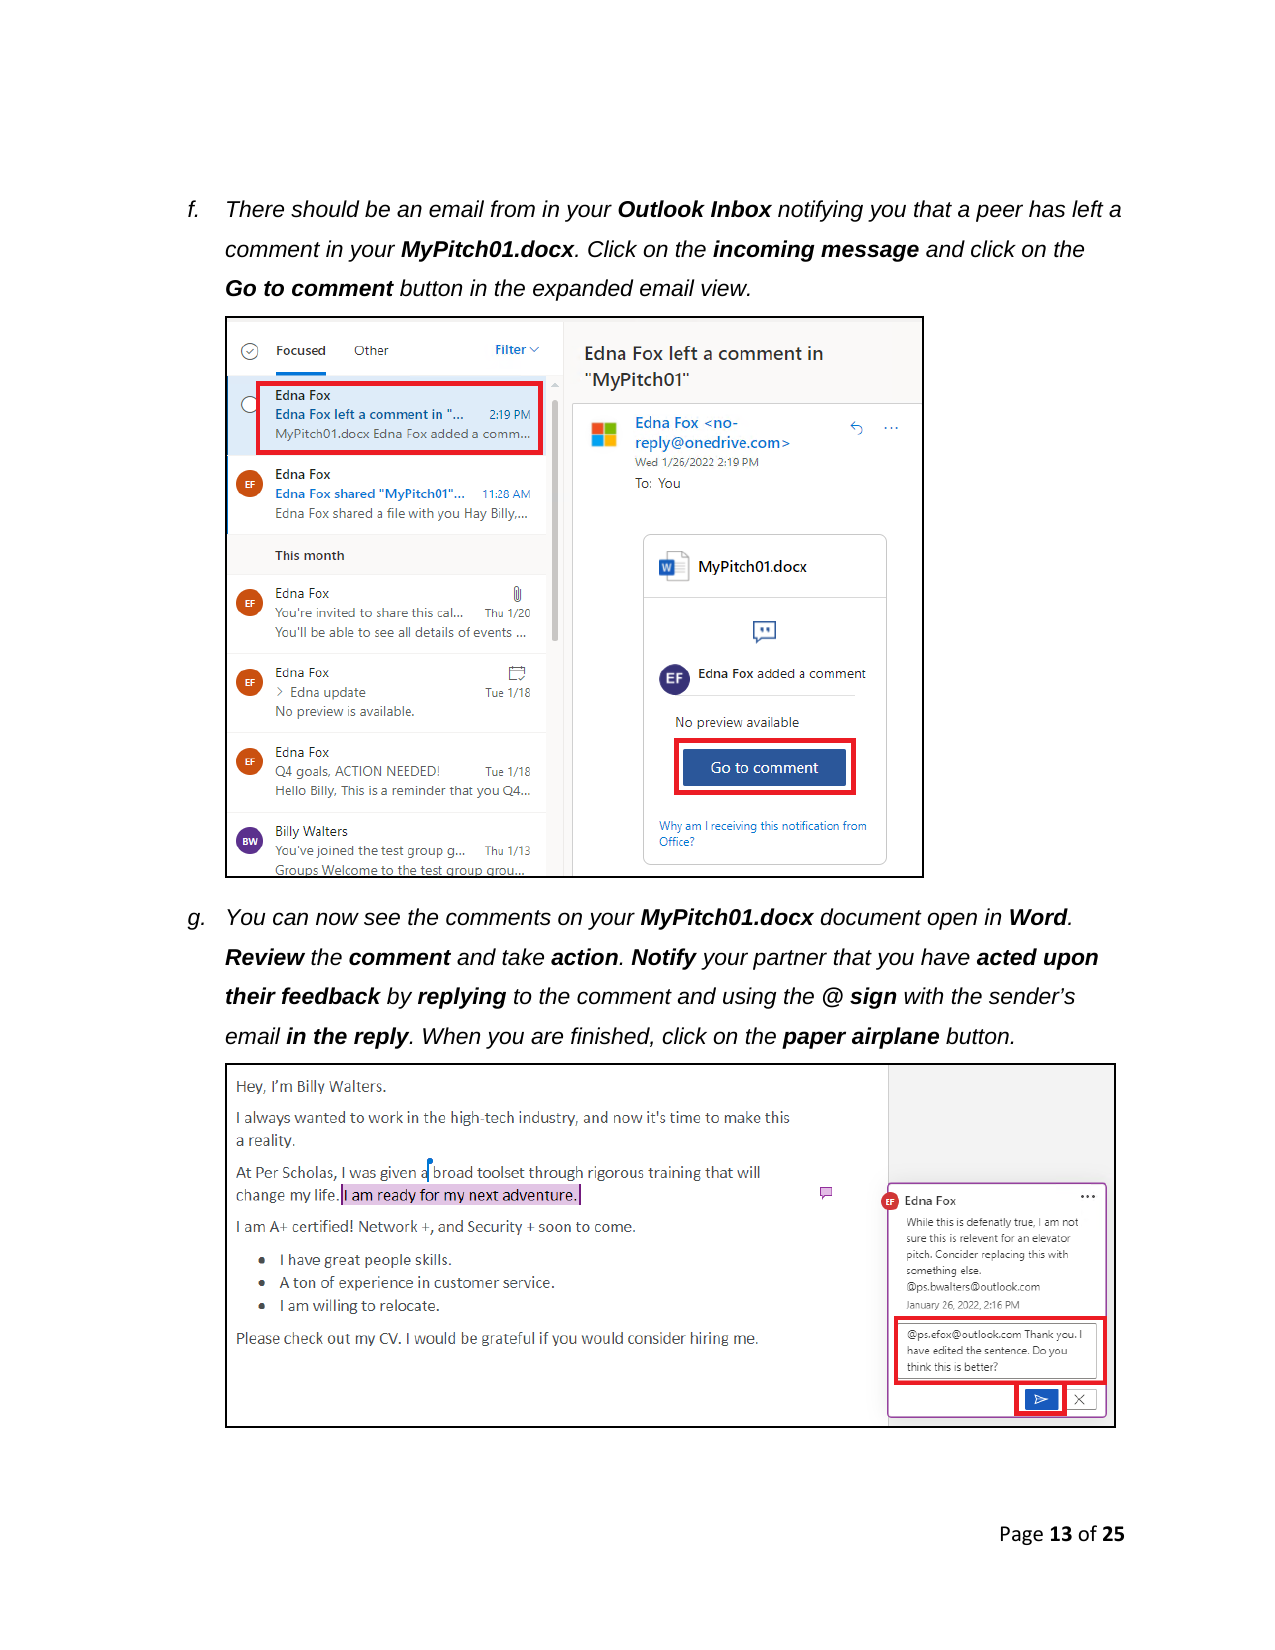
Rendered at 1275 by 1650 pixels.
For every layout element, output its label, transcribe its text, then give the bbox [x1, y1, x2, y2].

picture [227, 318, 922, 876]
picture [227, 1065, 1114, 1426]
